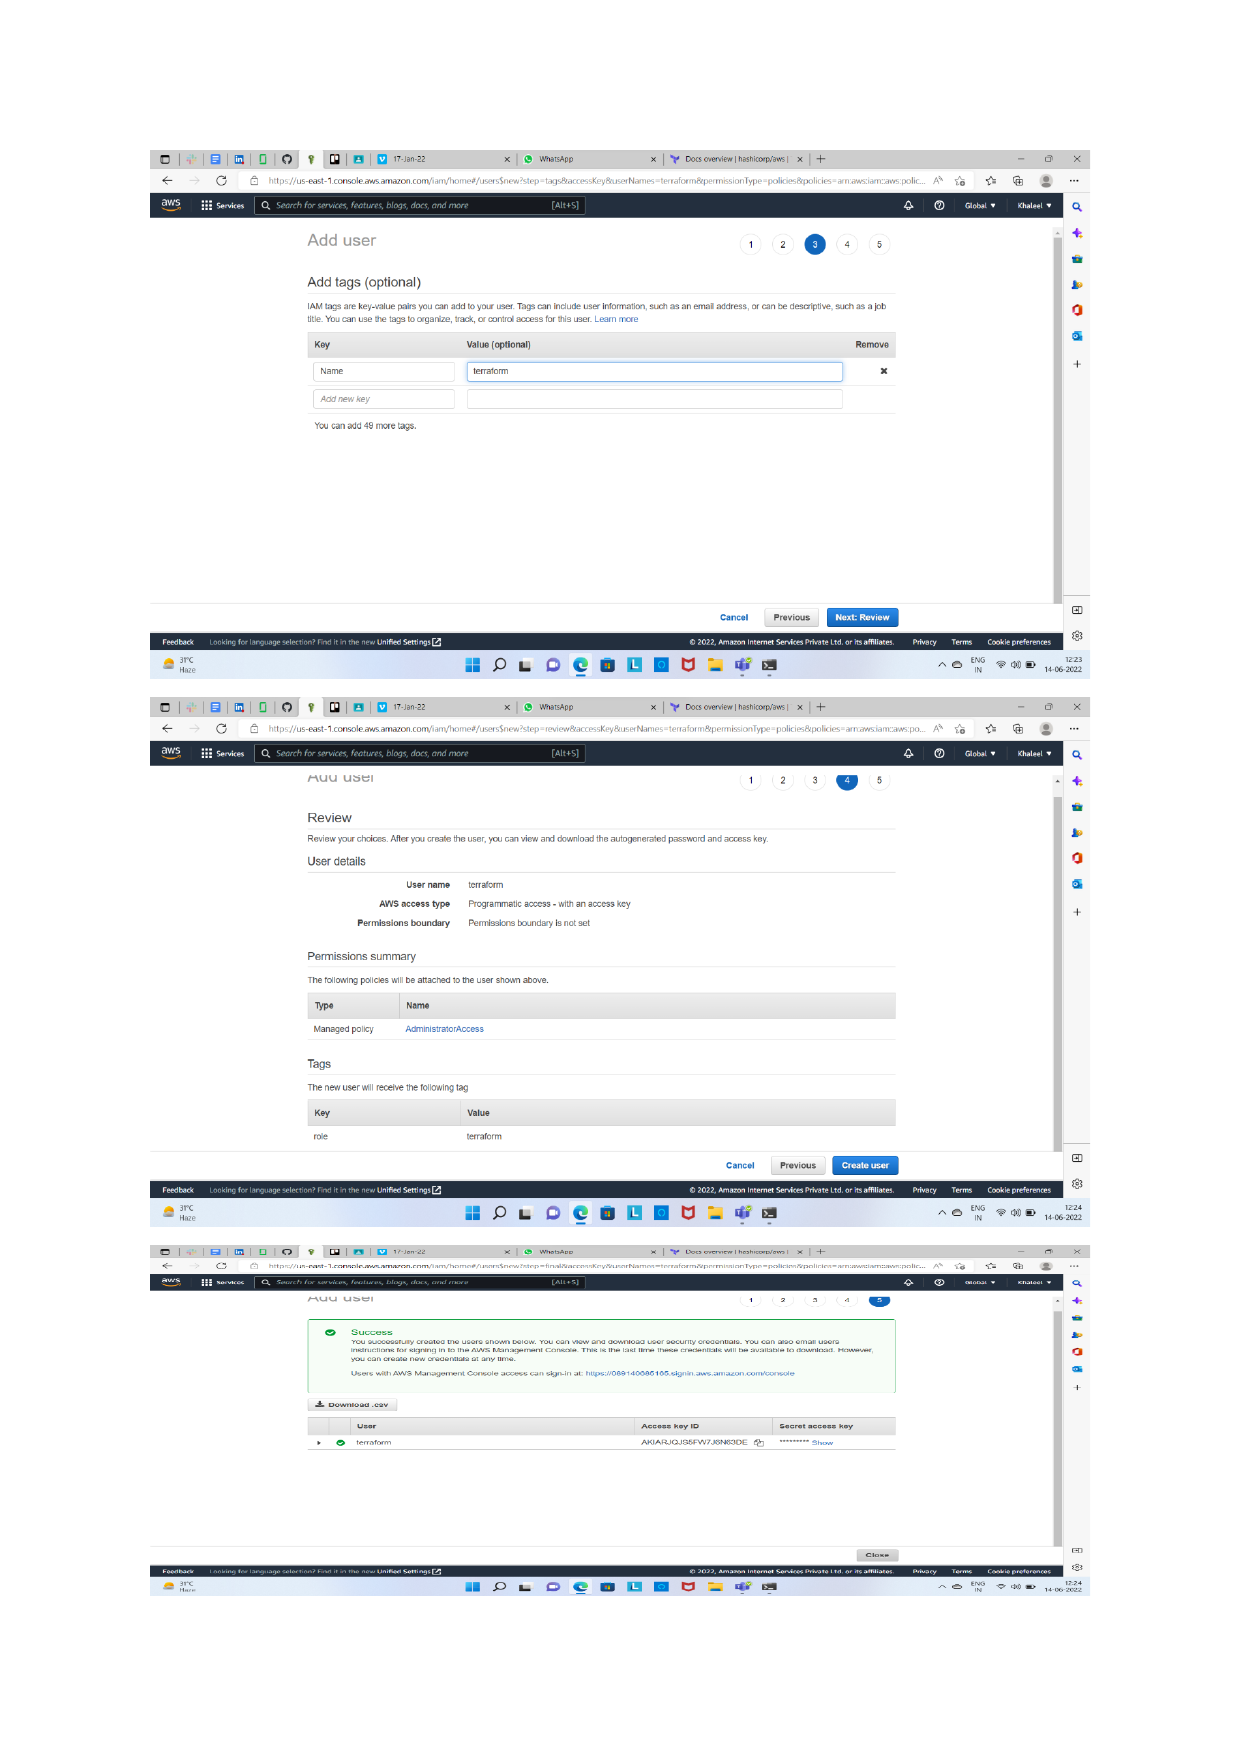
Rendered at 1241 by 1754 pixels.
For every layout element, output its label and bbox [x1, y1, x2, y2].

picture [150, 150, 1091, 679]
picture [150, 697, 1091, 1227]
picture [150, 1245, 1091, 1596]
